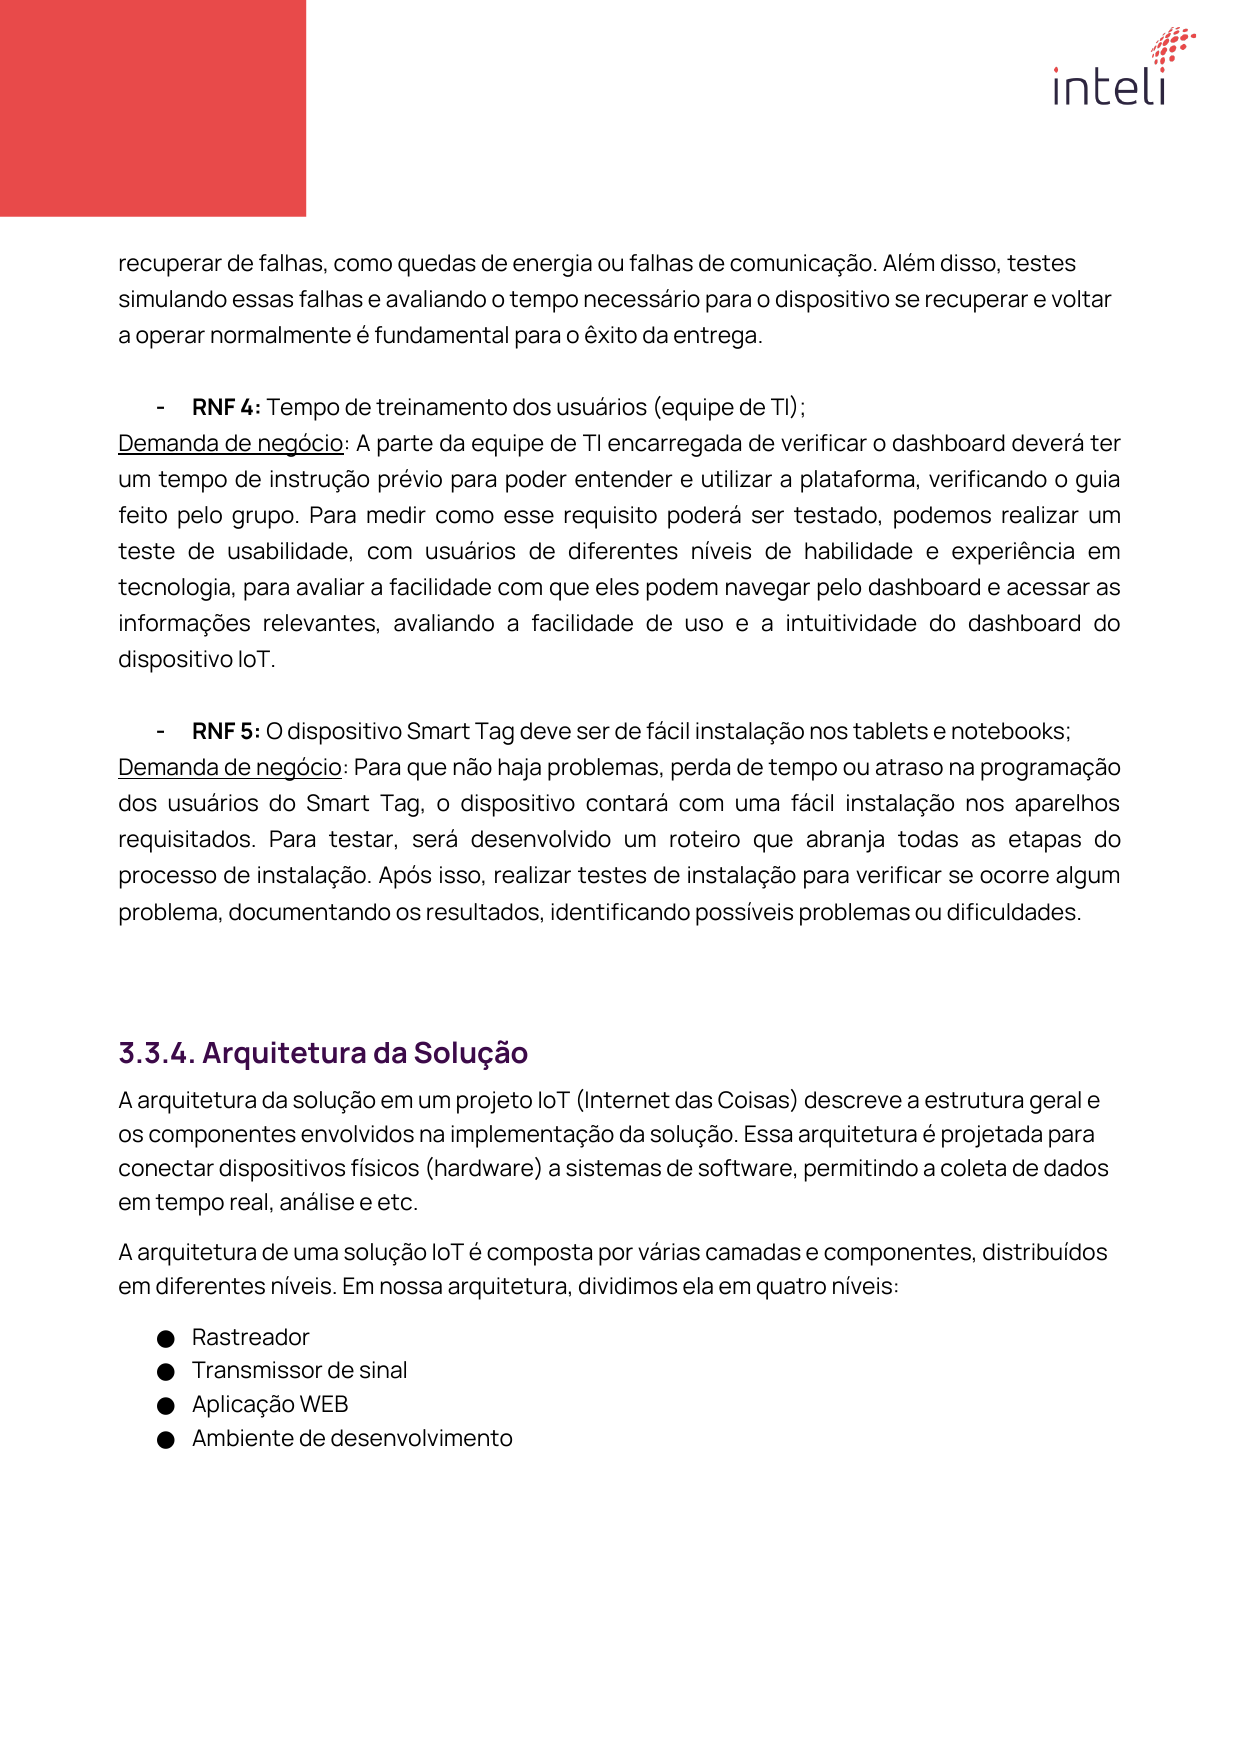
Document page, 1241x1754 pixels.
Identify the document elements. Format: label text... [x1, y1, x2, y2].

list RNF 5: O dispositivo Smart Tag deve ser de fácil instalação nos tablets e notebooks; [156, 715, 1122, 747]
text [118, 124, 1122, 350]
list RNF 4: Tempo de treinamento dos usuários (equipe de TI); [156, 391, 1122, 422]
text A arquitetura de uma solução IoT é composta por várias camadas e componentes, distribuídos em diferentes níveis. Em nossa arquitetura, dividimos ela em quatro níveis: [118, 1236, 1122, 1301]
list Aplicação WEB [156, 1388, 1122, 1420]
text Demanda de negócio: A parte da equipe de TI encarregada de verificar o dashboard deverá ter um tempo de instrução prévio para poder entender e utilizar a plataforma, verificando o guia feito pelo grupo. Para medir como esse requisito poderá ser testado, podemos realizar um teste de usabilidade, com usuários de diferentes níveis de habilidade e experiência em tecnologia, para avaliar a facilidade com que eles podem navegar pelo dashboard e acessar as informações relevantes, avaliando a facilidade de uso e a intuitividade do dashboard do dispositivo IoT. [118, 427, 1122, 674]
text 3.3.4. Arquitetura da Solução [118, 1033, 1122, 1073]
list Ambiente de desenvolvimento [156, 1422, 1122, 1453]
text Demanda de negócio: Para que não haja problemas, perda de tempo ou atraso na programação dos usuários do Smart Tag, o dispositivo contará com uma fácil instalação nos aparelhos requisitados. Para testar, será desenvolvido um roteiro que abranja todas as etapas do processo de instalação. Após isso, realizar testes de instalação para verificar se ocorre algum problema, documentando os resultados, identificando possíveis problemas ou dificuldades. [118, 751, 1122, 927]
text A arquitetura da solução em um projeto IoT (Internet das Coisas) descreve a estrutura geral e os componentes envolvidos na implementação da solução. Essa arquitetura é projetada para conectar dispositivos físicos (hardware) a sistemas de software, permitindo a coleta de dados em tempo real, análise e etc. [118, 1084, 1122, 1217]
picture [1054, 27, 1197, 105]
list Transmissor de sinal [156, 1354, 1122, 1386]
picture [0, 0, 307, 217]
list Rastreador [156, 1321, 1122, 1352]
